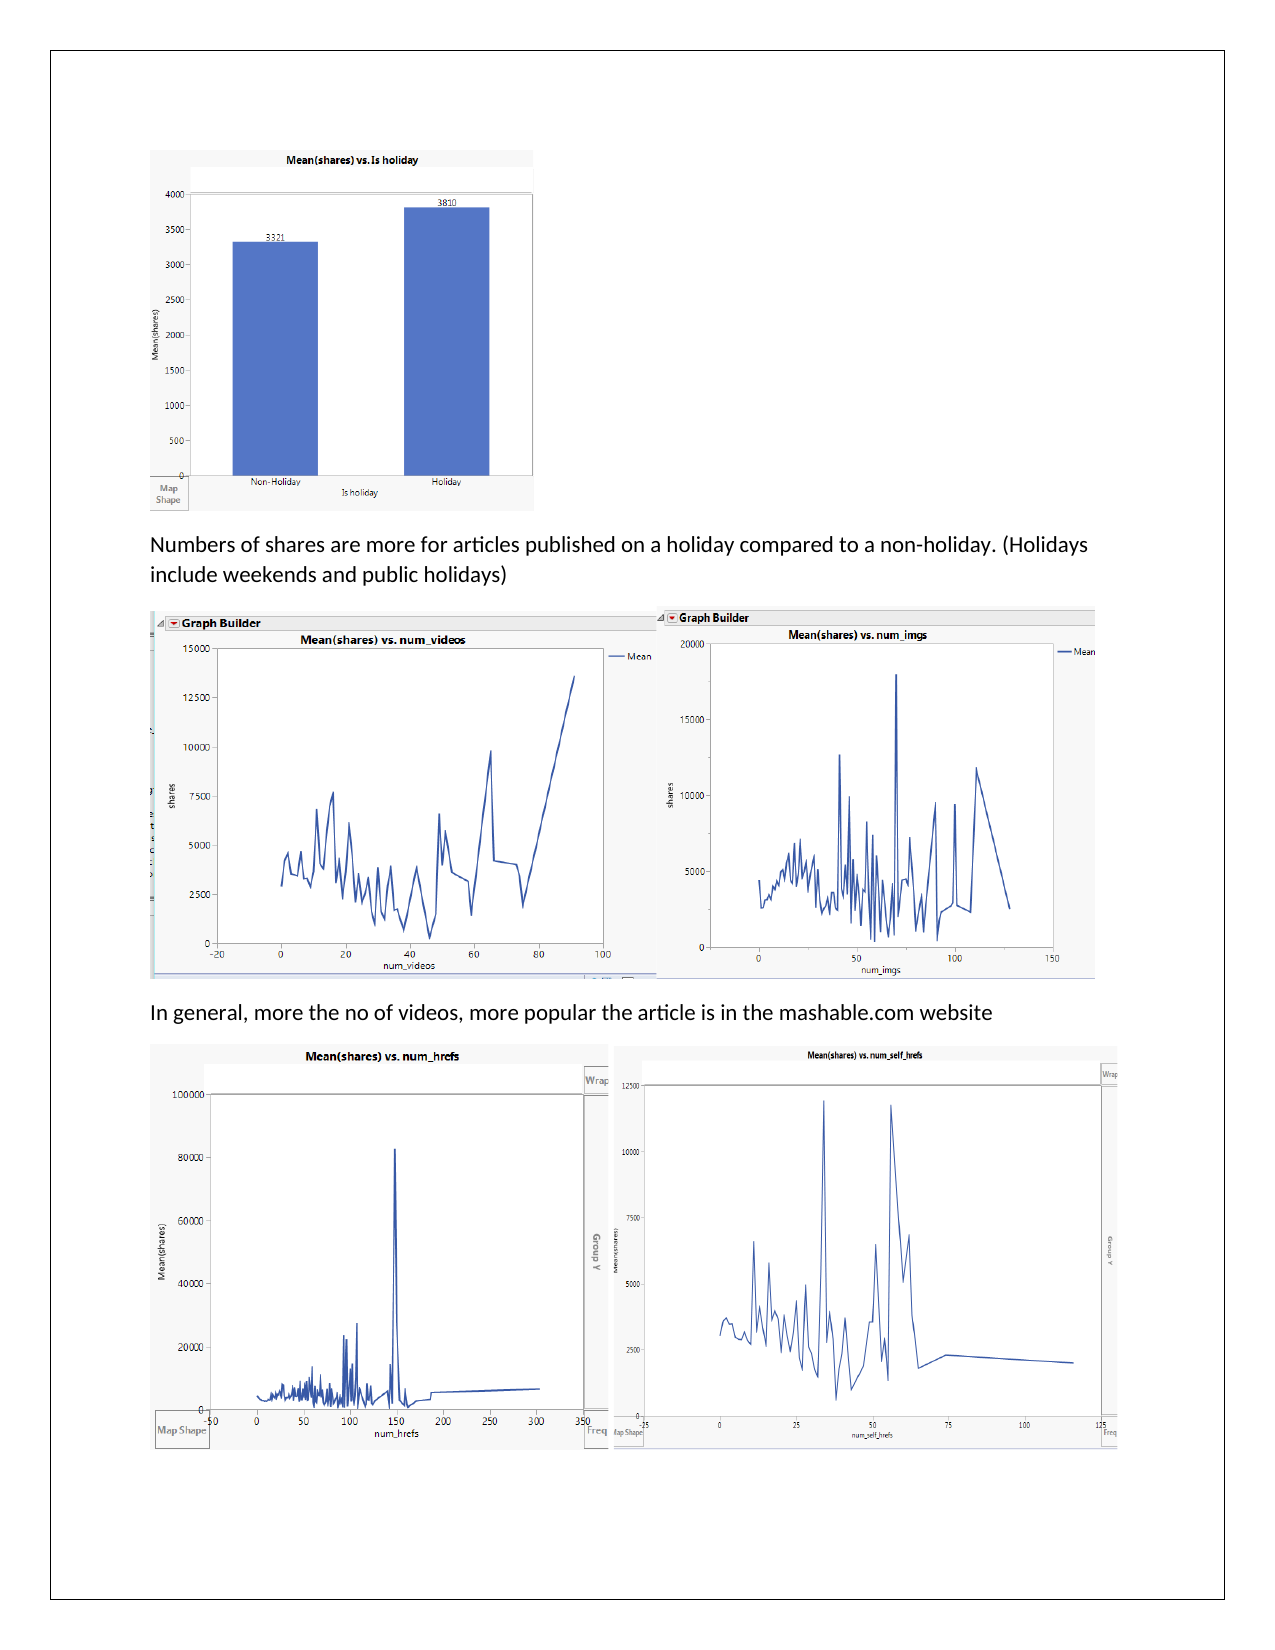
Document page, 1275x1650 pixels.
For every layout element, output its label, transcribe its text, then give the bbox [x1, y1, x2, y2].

picture [613, 1046, 1118, 1450]
text In general, more the no of videos, more popular the article is in the mashable.com website [150, 998, 1125, 1026]
picture [150, 150, 534, 511]
picture [150, 1044, 609, 1450]
text Numbers of shares are more for articles published on a holiday compared to a non-holiday. (Holidays include weekends and public holidays) [150, 530, 1125, 588]
picture [150, 606, 1095, 979]
